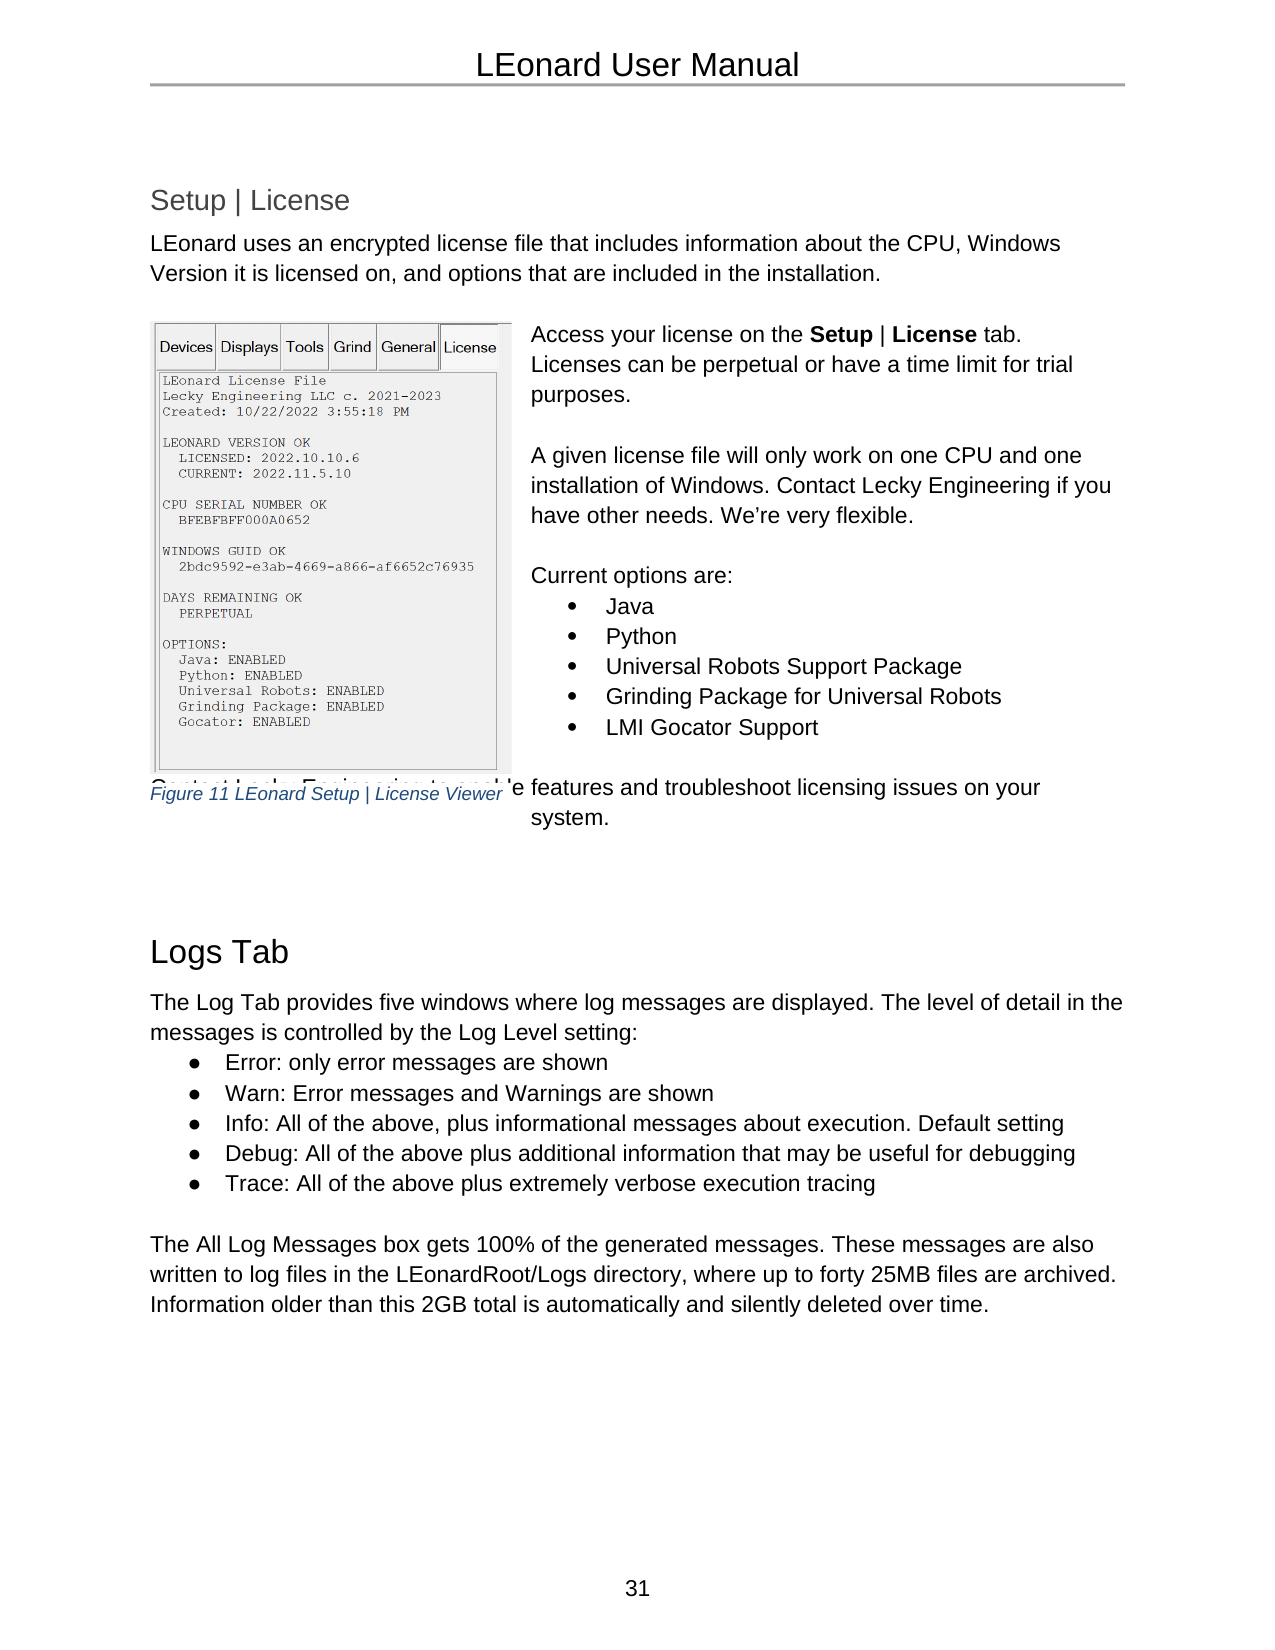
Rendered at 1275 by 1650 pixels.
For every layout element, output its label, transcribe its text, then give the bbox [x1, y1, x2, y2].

list Grinding Package for Universal Robots [512, 683, 1125, 710]
text Current options are: [512, 562, 1125, 589]
list Python [512, 623, 1125, 649]
list Universal Robots Support Package [512, 653, 1125, 679]
text Licenses can be perpetual or have a time limit for trial purposes. [512, 351, 1125, 408]
text Access your license on the Setup | License tab. [512, 321, 1125, 347]
text Contact Lecky Engineering to enable features and troubleshoot licensing issues on your system. [150, 774, 1125, 831]
list Info: All of the above, plus informational messages about execution. Default setting [187, 1110, 1125, 1136]
text The All Log Messages box gets 100% of the generated messages. These messages are also written to log files in the LEonardRoot/Logs directory, where up to forty 25MB files are archived. Information older than this 2GB total is automatically and silently deleted over time. [150, 1231, 1125, 1317]
list Debug: All of the above plus additional information that may be useful for debugging [187, 1140, 1125, 1166]
list LMI Gocator Support [512, 713, 1125, 740]
text LEonard uses an encrypted license file that includes information about the CPU, Windows Version it is licensed on, and options that are included in the installation. [150, 230, 1125, 287]
list Warn: Error messages and Warnings are shown [187, 1079, 1125, 1106]
text The Log Tab provides five windows where log messages are displayed. The level of detail in the messages is controlled by the Log Level setting: [150, 989, 1125, 1046]
subtitle Logs Tab [150, 932, 1125, 971]
picture [150, 321, 512, 774]
list Error: only error messages are shown [187, 1049, 1125, 1076]
list Trace: All of the above plus extremely verbose execution tracing [187, 1170, 1125, 1197]
text A given license file will only work on one CPU and one installation of Windows. Contact Lecky Engineering if you have other needs. We’re very flexible. [512, 442, 1125, 528]
list Java [512, 593, 1125, 619]
subtitle Setup | License [150, 183, 1125, 217]
